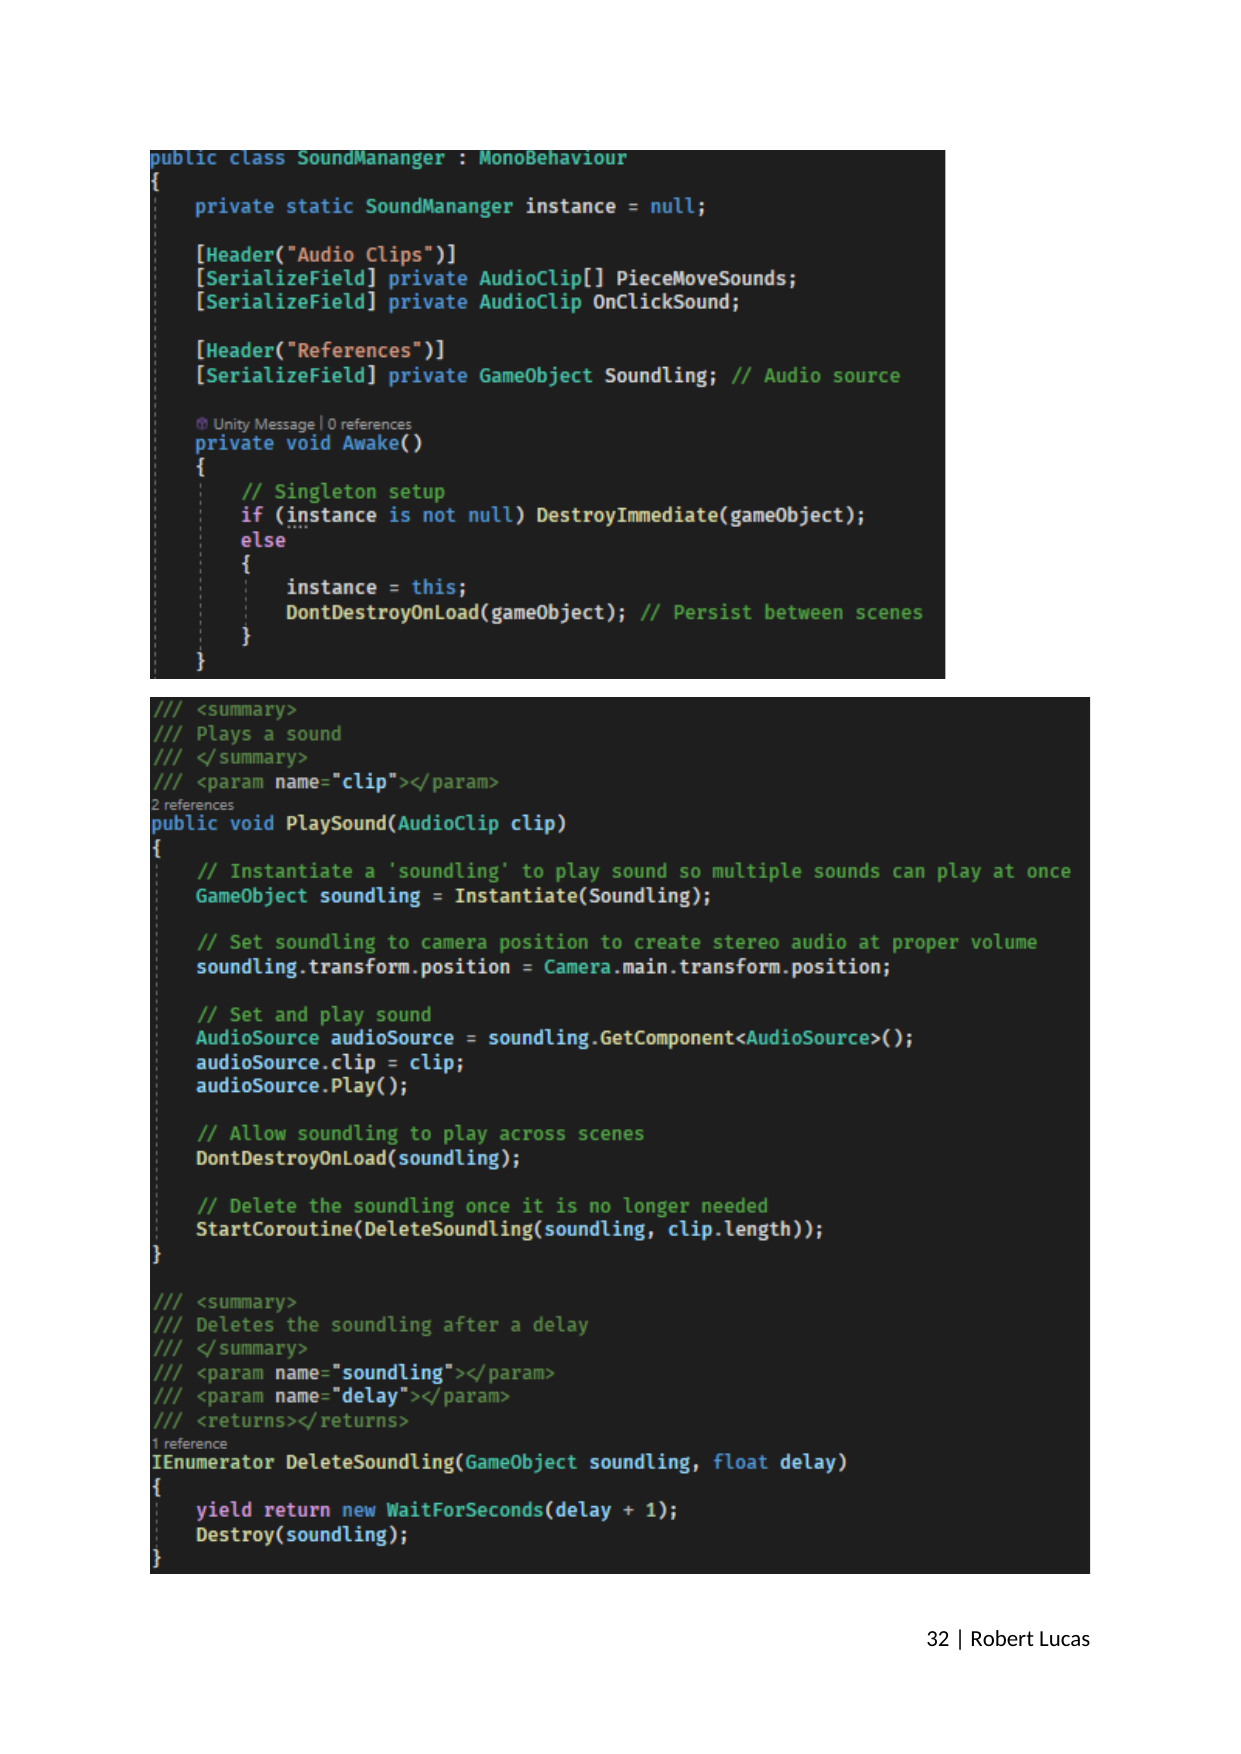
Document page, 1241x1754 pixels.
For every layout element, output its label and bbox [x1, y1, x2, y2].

picture [150, 150, 946, 679]
picture [150, 697, 1091, 1574]
